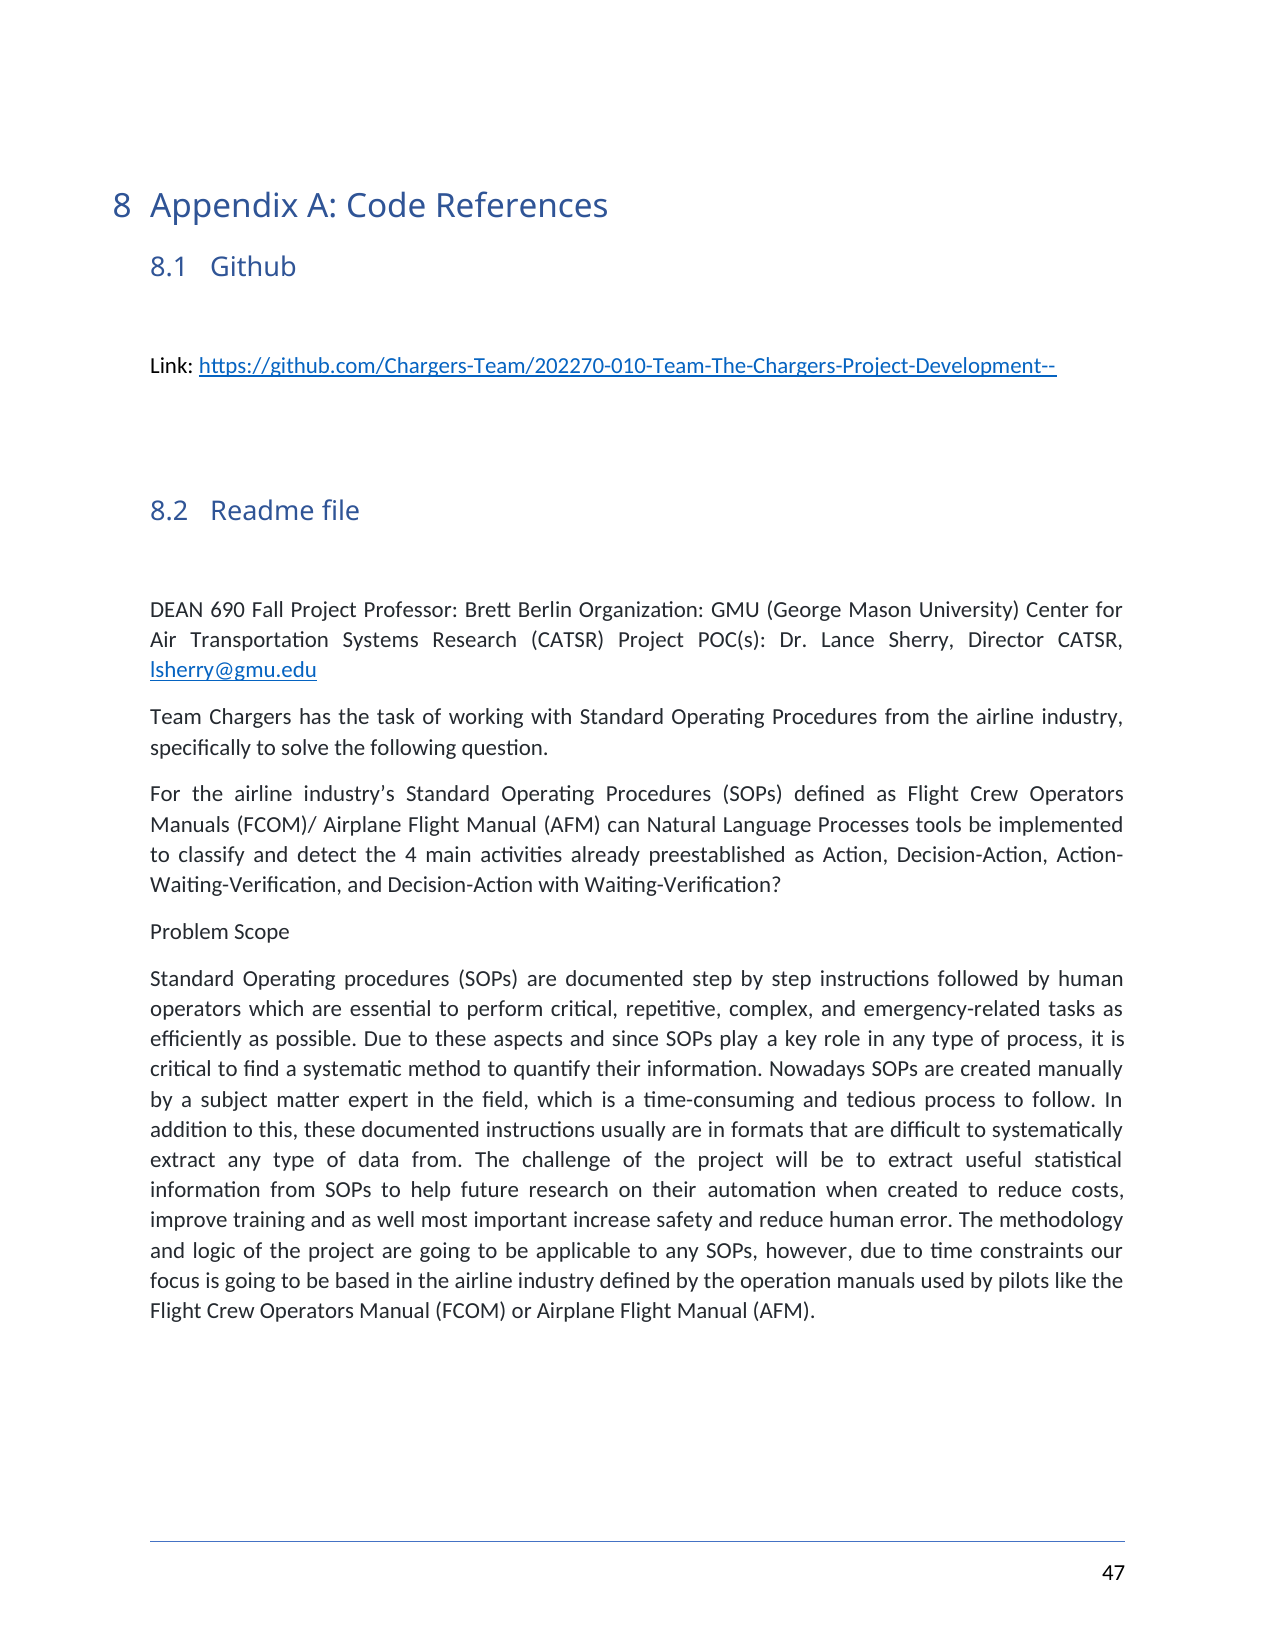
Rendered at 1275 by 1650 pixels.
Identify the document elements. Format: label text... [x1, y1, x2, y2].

subtitle Github [150, 248, 1125, 285]
text Standard Operating procedures (SOPs) are documented step by step instructions followed by human operators which are essential to perform critical, repetitive, complex, and emergency-related tasks as efficiently as possible. Due to these aspects and since SOPs play a key role in any type of process, it is critical to find a systematic method to quantify their information. Nowadays SOPs are created manually by a subject matter expert in the field, which is a time-consuming and tedious process to follow. In addition to this, these documented instructions usually are in formats that are difficult to systematically extract any type of data from. The challenge of the project will be to extract useful statistical information from SOPs to help future research on their automation when created to reduce costs, improve training and as well most important increase safety and reduce human error. The methodology and logic of the project are going to be applicable to any SOPs, however, due to time constraints our focus is going to be based in the airline industry defined by the operation manuals used by pilots like the Flight Crew Operators Manual (FCOM) or Airplane Flight Manual (AFM). [150, 964, 1125, 1324]
text Link: https://github.com/Chargers-Team/202270-010-Team-The-Chargers-Project-Development-- [150, 351, 1125, 379]
subtitle Appendix A: Code References [112, 182, 1125, 228]
text Problem Scope [150, 917, 1125, 945]
text DEAN 690 Fall Project Professor: Brett Berlin Organization: GMU (George Mason University) Center for Air Transportation Systems Research (CATSR) Project POC(s): Dr. Lance Sherry, Director CATSR, lsherry@gmu.edu [150, 595, 1125, 684]
text For the airline industry’s Standard Operating Procedures (SOPs) defined as Flight Crew Operators Manuals (FCOM)/ Airplane Flight Manual (AFM) can Natural Language Processes tools be implemented to classify and detect the 4 main activities already preestablished as Action, Decision-Action, Action-Waiting-Verification, and Decision-Action with Waiting-Verification? [150, 779, 1125, 898]
text Team Chargers has the task of working with Standard Operating Procedures from the airline industry, specifically to solve the following question. [150, 702, 1125, 761]
subtitle Readme file [150, 492, 1125, 529]
